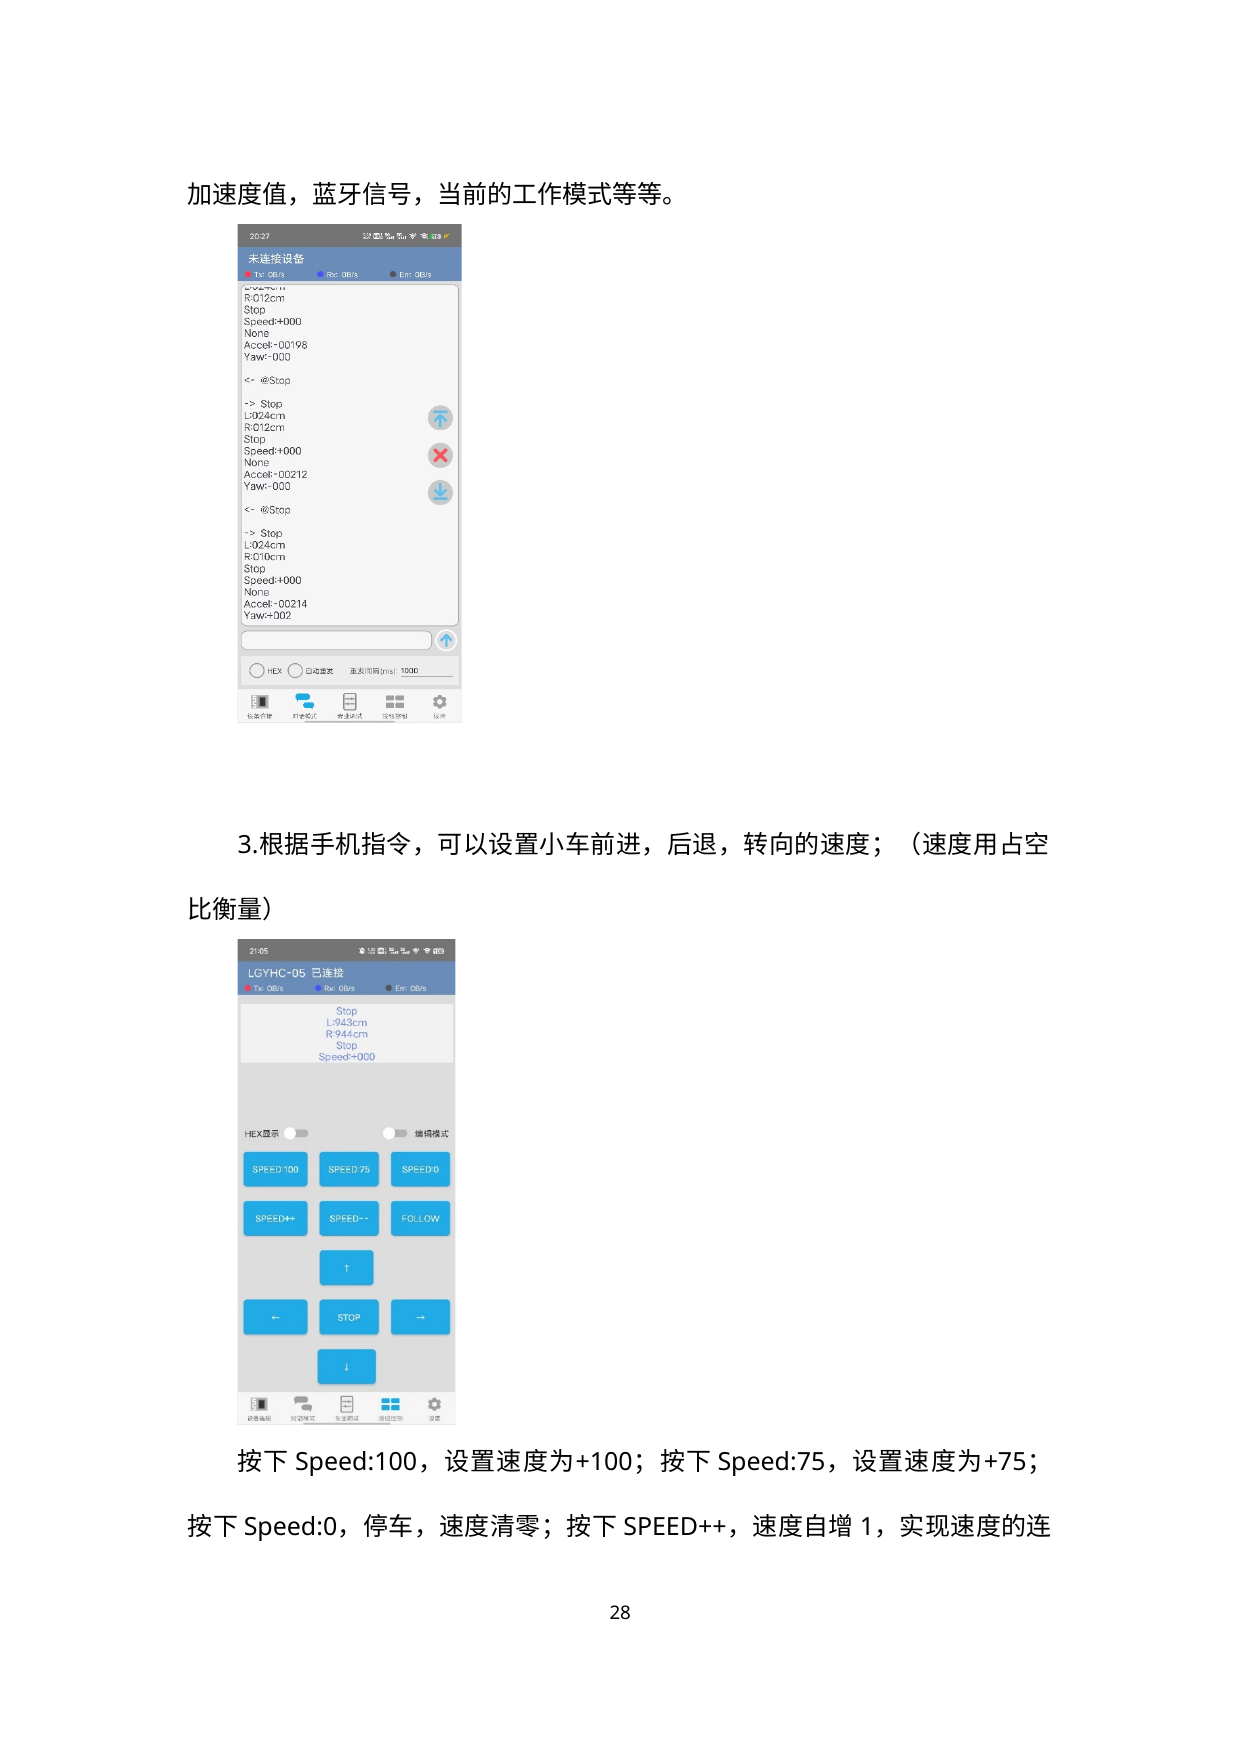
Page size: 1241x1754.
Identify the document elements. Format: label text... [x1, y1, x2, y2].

text 3.根据手机指令，可以设置小车前进，后退，转向的速度；（速度用占空比衡量） [187, 810, 1053, 940]
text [187, 160, 1053, 225]
picture [237, 224, 462, 723]
picture [237, 939, 456, 1425]
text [187, 1427, 1053, 1557]
